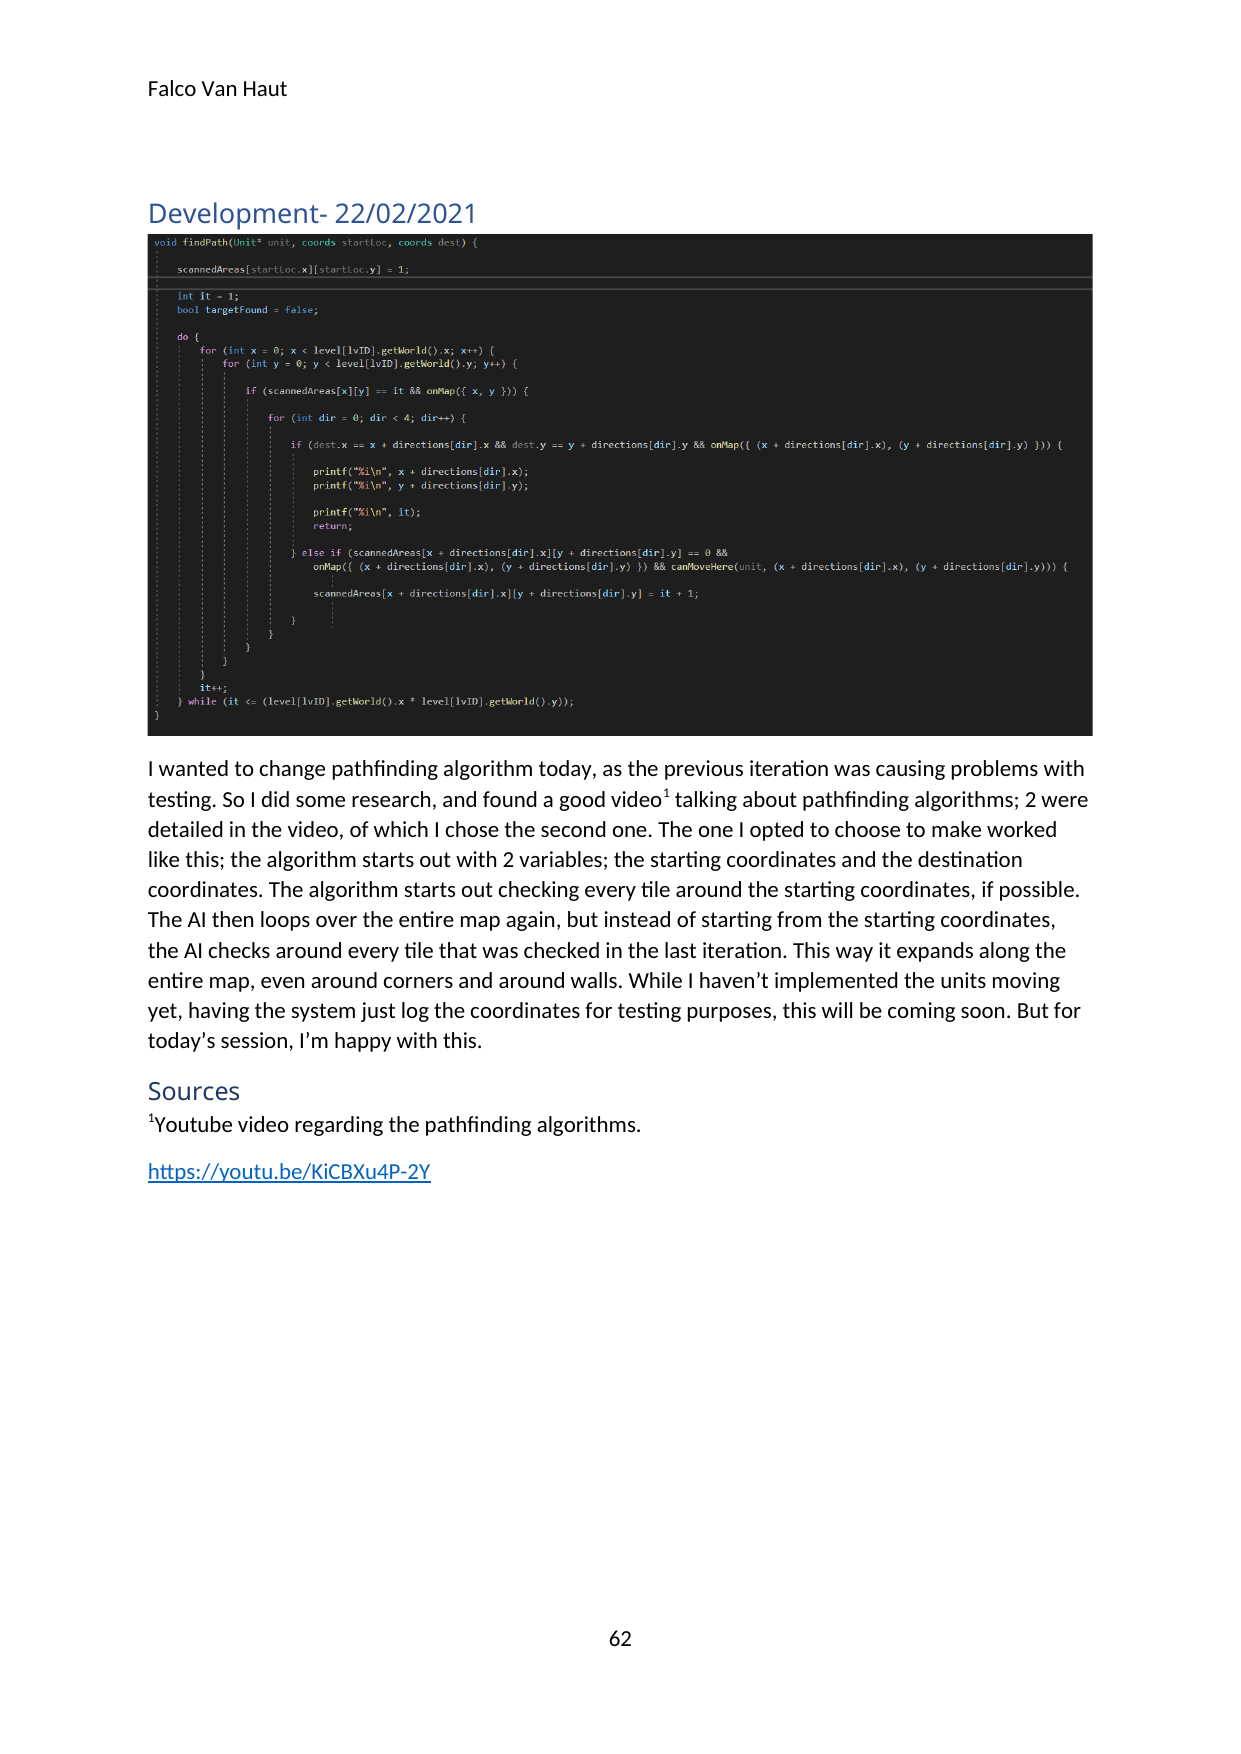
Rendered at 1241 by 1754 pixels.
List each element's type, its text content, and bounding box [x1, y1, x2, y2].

text https://youtu.be/KiCBXu4P-2Y [148, 1157, 1093, 1185]
text I wanted to change pathfinding algorithm today, as the previous iteration was causing problems with testing. So I did some research, and found a good video1 talking about pathfinding algorithms; 2 were detailed in the video, of which I chose the second one. The one I opted to choose to make worked like this; the algorithm starts out with 2 variables; the starting coordinates and the destination coordinates. The algorithm starts out checking every tile around the starting coordinates, if possible. The AI then loops over the entire map again, but instead of starting from the starting coordinates, the AI checks around every tile that was checked in the last iteration. This way it expands along the entire map, even around corners and around walls. While I haven’t implemented the units moving yet, having the system just log the coordinates for testing purposes, this will be coming soon. But for today’s session, I’m happy with this. [148, 754, 1093, 1054]
subtitle Development- 22/02/2021 [148, 194, 1093, 231]
picture [147, 234, 1093, 736]
subtitle Sources [148, 1073, 1093, 1107]
text 1Youtube video regarding the pathfinding algorithms. [148, 1110, 1093, 1138]
